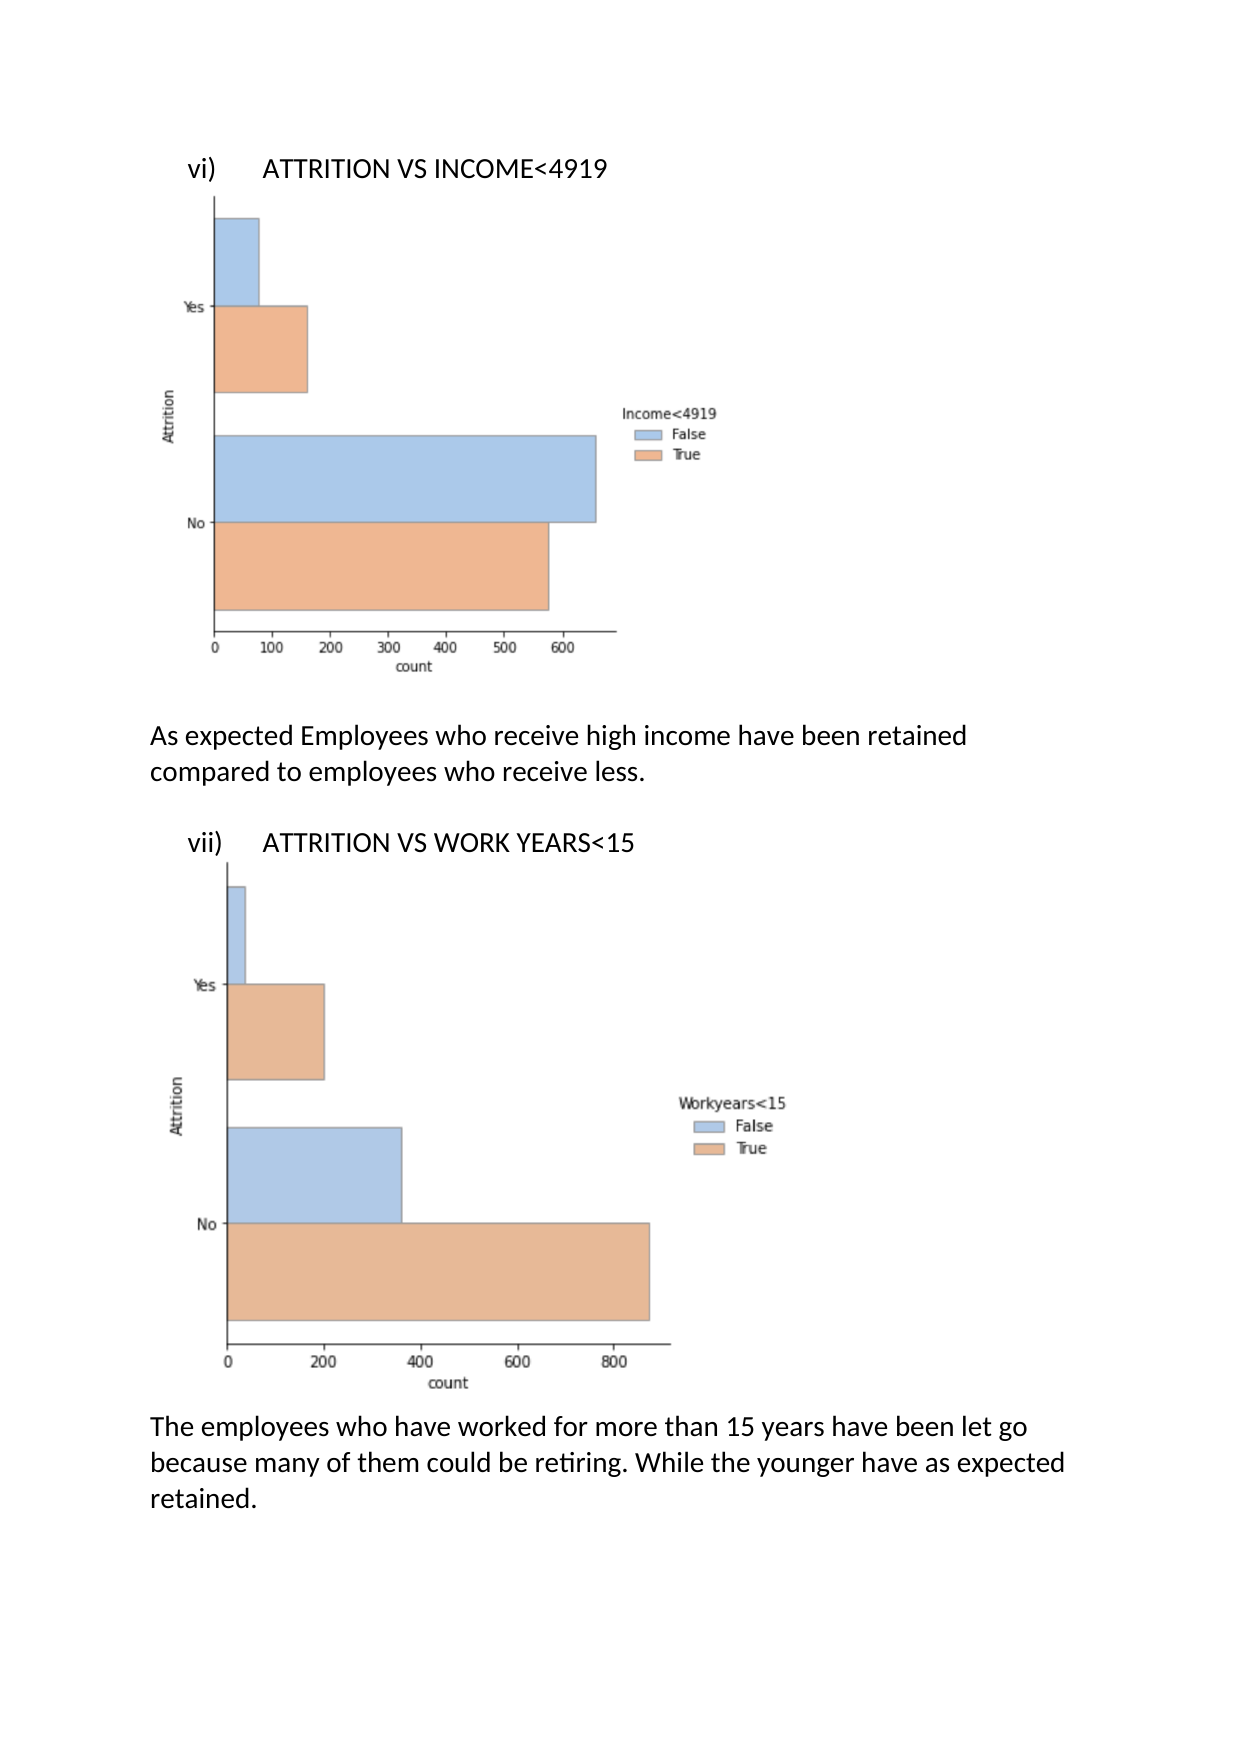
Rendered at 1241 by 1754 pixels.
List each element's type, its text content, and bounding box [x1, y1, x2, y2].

picture [150, 859, 832, 1409]
picture [150, 185, 766, 682]
list ATTRITION VS WORK YEARS<15 [187, 824, 1090, 860]
text The employees who have worked for more than 15 years have been let go because many of them could be retiring. While the younger have as expected retained. [150, 1408, 1090, 1515]
text As expected Employees who receive high income have been retained compared to employees who receive less. [150, 717, 1090, 788]
list ATTRITION VS INCOME<4919 [187, 150, 1090, 186]
